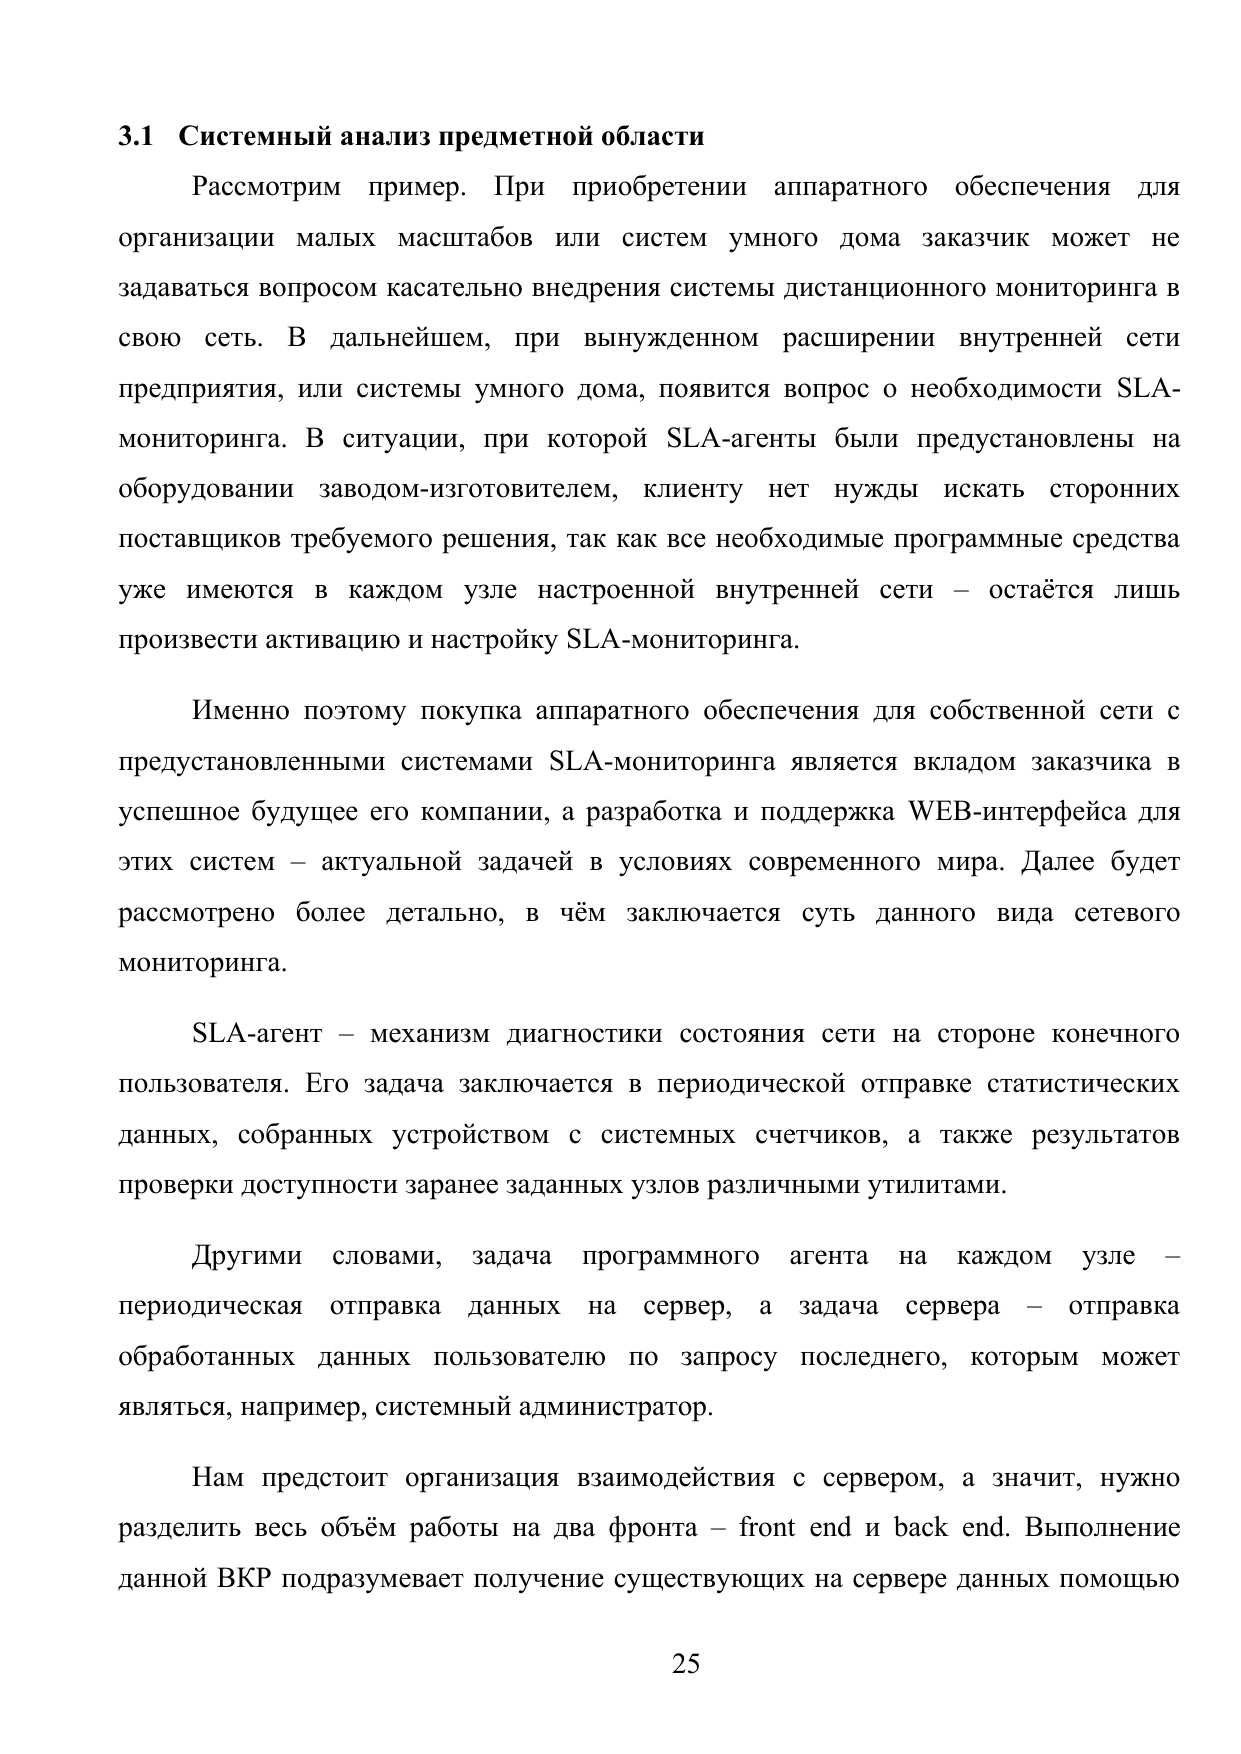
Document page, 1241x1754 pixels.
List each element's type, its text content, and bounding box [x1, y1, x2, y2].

text Другими словами, задача программного агента на каждом узле – периодическая отправка данных на сервер, а задача сервера – отправка обработанных данных пользователю по запросу последнего, которым может являться, например, системный администратор. [118, 1237, 1181, 1422]
text Рассмотрим пример. При приобретении аппаратного обеспечения для организации малых масштабов или систем умного дома заказчик может не задаваться вопросом касательно внедрения системы дистанционного мониторинга в свою сеть. В дальнейшем, при вынужденном расширении внутренней сети предприятия, или системы умного дома, появится вопрос о необходимости SLA-мониторинга. В ситуации, при которой SLA-агенты были предустановлены на оборудовании заводом-изготовителем, клиенту нет нужды искать сторонних поставщиков требуемого решения, так как все необходимые программные средства уже имеются в каждом узле настроенной внутренней сети – остаётся лишь произвести активацию и настройку SLA-мониторинга. [118, 168, 1181, 655]
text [118, 1459, 1181, 1593]
subtitle Системный анализ предметной области [118, 118, 1181, 152]
text Именно поэтому покупка аппаратного обеспечения для собственной сети с предустановленными системами SLA-мониторинга является вкладом заказчика в успешное будущее его компании, а разработка и поддержка WEB-интерфейса для этих систем – актуальной задачей в условиях современного мира. Далее будет рассмотрено более детально, в чём заключается суть данного вида сетевого мониторинга. [118, 692, 1181, 977]
text SLA-агент – механизм диагностики состояния сети на стороне конечного пользователя. Его задача заключается в периодической отправке статистических данных, собранных устройством с системных счетчиков, а также результатов проверки доступности заранее заданных узлов различными утилитами. [118, 1015, 1181, 1199]
